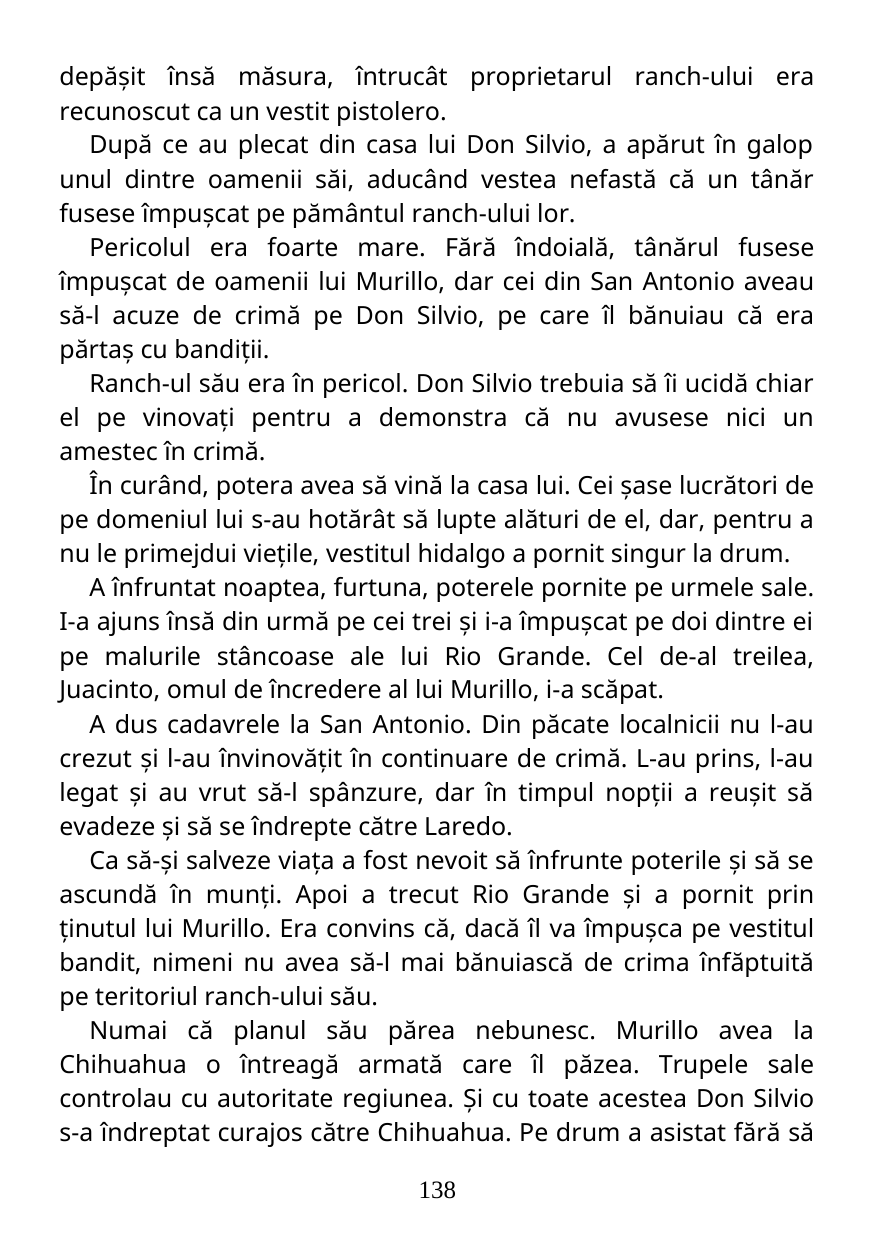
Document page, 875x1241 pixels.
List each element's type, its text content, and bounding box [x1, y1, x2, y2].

text Pericolul era foarte mare. Fără îndoială, tânărul fusese împuşcat de oamenii lui Murillo, dar cei din San Antonio aveau să-l acuze de crimă pe Don Silvio, pe care îl bănuiau că era părtaş cu bandiţii. [59, 229, 815, 366]
text După ce au plecat din casa lui Don Silvio, a apărut în galop unul dintre oamenii săi, aducând vestea nefastă că un tânăr fusese împuşcat pe pământul ranch-ului lor. [59, 127, 815, 229]
text Ranch-ul său era în pericol. Don Silvio trebuia să îi ucidă chiar el pe vinovaţi pentru a demonstra că nu avusese nici un amestec în crimă. [59, 366, 815, 468]
text În curând, potera avea să vină la casa lui. Cei şase lucrători de pe domeniul lui s-au hotărât să lupte alături de el, dar, pentru a nu le primejdui vieţile, vestitul hidalgo a pornit singur la drum. [59, 468, 815, 570]
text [59, 59, 815, 127]
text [59, 1013, 815, 1149]
text A înfruntat noaptea, furtuna, poterele pornite pe urmele sale. I-a ajuns însă din urmă pe cei trei şi i-a împuşcat pe doi dintre ei pe malurile stâncoase ale lui Rio Grande. Cel de-al treilea, Juacinto, omul de încredere al lui Murillo, i-a scăpat. [59, 570, 815, 706]
text A dus cadavrele la San Antonio. Din păcate localnicii nu l-au crezut şi l-au învinovăţit în continuare de crimă. L-au prins, l-au legat şi au vrut să-l spânzure, dar în timpul nopţii a reuşit să evadeze şi să se îndrepte către Laredo. [59, 706, 815, 842]
text Ca să-şi salveze viaţa a fost nevoit să înfrunte poterile şi să se ascundă în munţi. Apoi a trecut Rio Grande şi a pornit prin ţinutul lui Murillo. Era convins că, dacă îl va împuşca pe vestitul bandit, nimeni nu avea să-l mai bănuiască de crima înfăptuită pe teritoriul ranch-ului său. [59, 842, 815, 1013]
